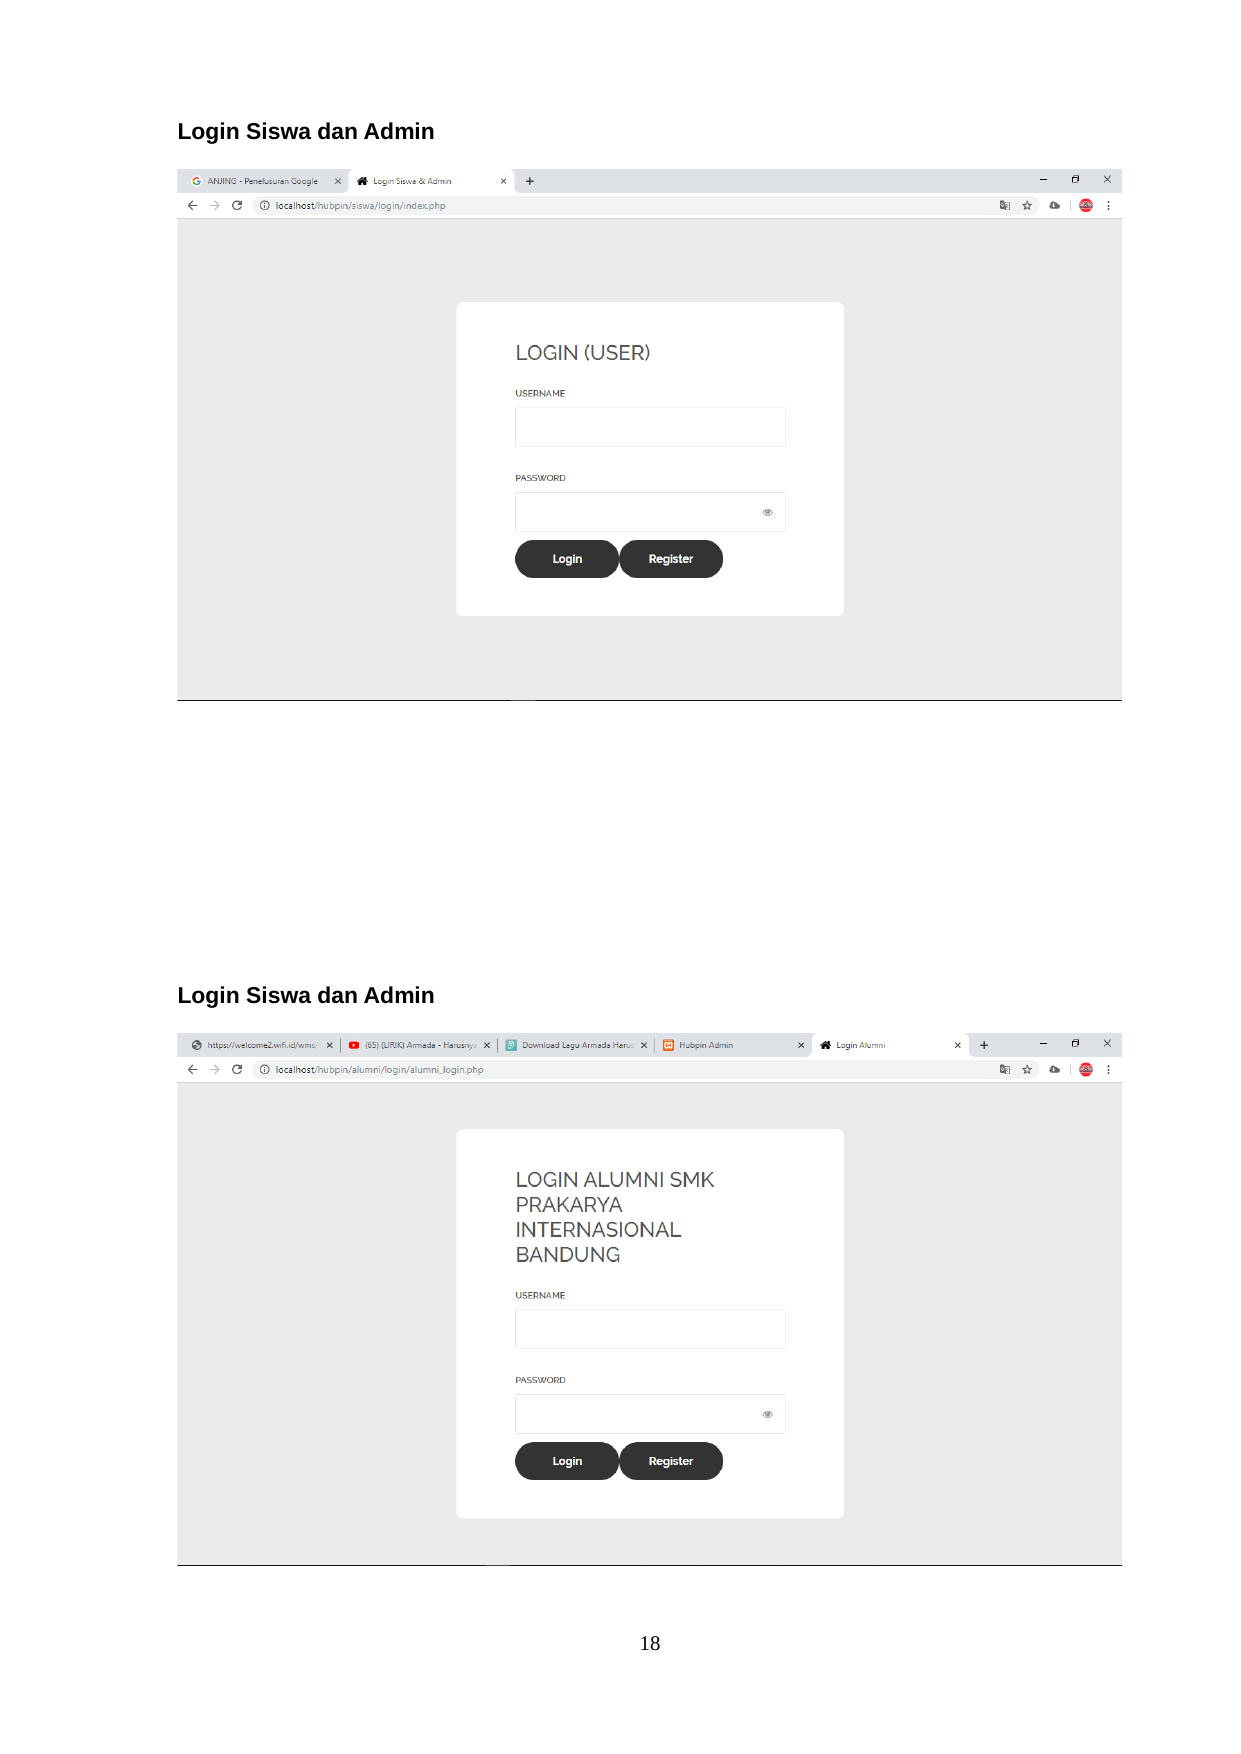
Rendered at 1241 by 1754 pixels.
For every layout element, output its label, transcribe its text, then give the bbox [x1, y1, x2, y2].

picture [177, 1033, 1123, 1566]
picture [177, 169, 1123, 701]
title Login Siswa dan Admin [177, 982, 1122, 1009]
title Login Siswa dan Admin [177, 118, 1122, 144]
